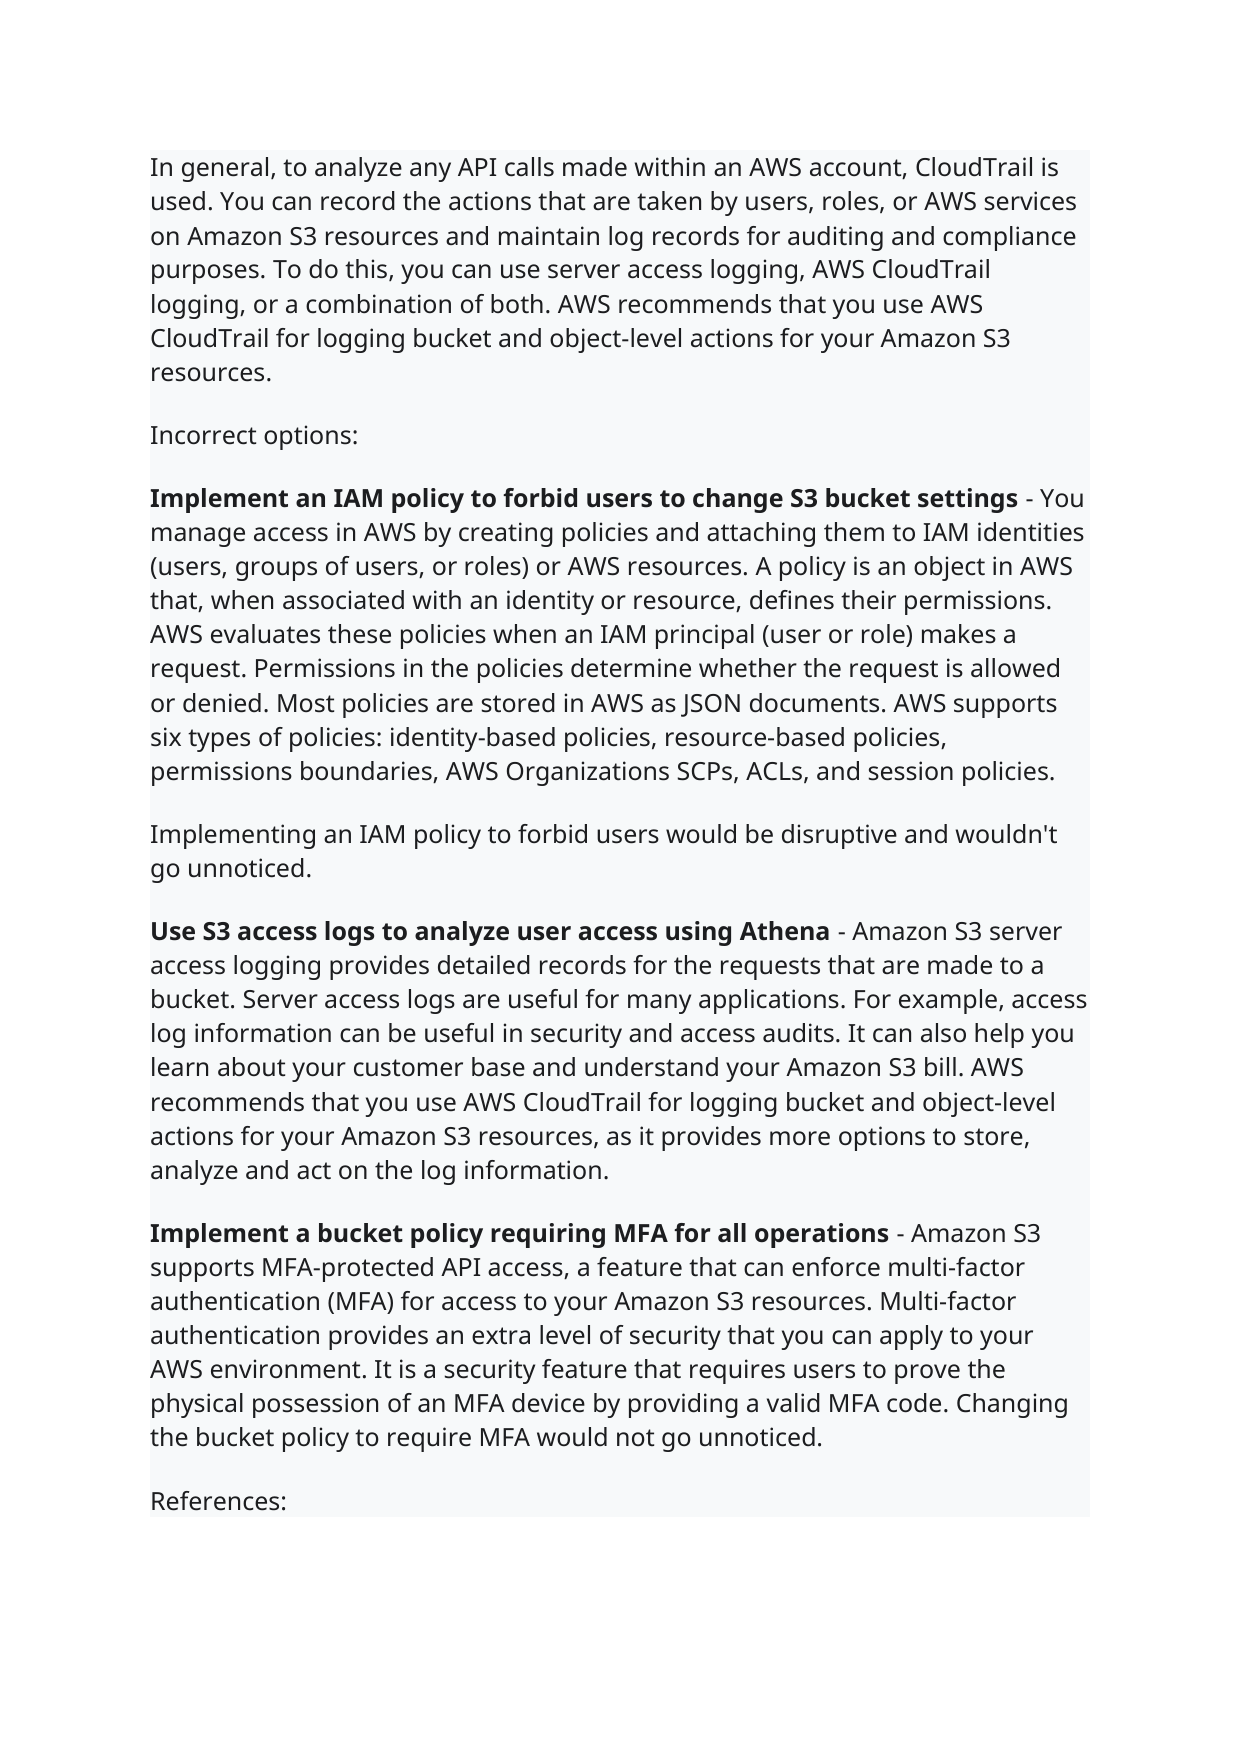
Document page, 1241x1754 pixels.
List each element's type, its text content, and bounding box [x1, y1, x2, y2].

text Implement an IAM policy to forbid users to change S3 bucket settings - You manage access in AWS by creating policies and attaching them to IAM identities (users, groups of users, or roles) or AWS resources. A policy is an object in AWS that, when associated with an identity or resource, defines their permissions. AWS evaluates these policies when an IAM principal (user or role) makes a request. Permissions in the policies determine whether the request is allowed or denied. Most policies are stored in AWS as JSON documents. AWS supports six types of policies: identity-based policies, resource-based policies, permissions boundaries, AWS Organizations SCPs, ACLs, and session policies. [150, 481, 1090, 787]
text Use S3 access logs to analyze user access using Athena - Amazon S3 server access logging provides detailed records for the requests that are made to a bucket. Server access logs are useful for many applications. For example, access log information can be useful in security and access audits. It can also help you learn about your customer base and understand your Amazon S3 bill. AWS recommends that you use AWS CloudTrail for logging bucket and object-level actions for your Amazon S3 resources, as it provides more options to store, analyze and act on the log information. [150, 914, 1090, 1186]
text Incorrect options: [150, 418, 1090, 452]
text Implementing an IAM policy to forbid users would be disruptive and wouldn't go unnoticed. [150, 817, 1090, 885]
text Implement a bucket policy requiring MFA for all operations - Amazon S3 supports MFA-protected API access, a feature that can enforce multi-factor authentication (MFA) for access to your Amazon S3 resources. Multi-factor authentication provides an extra level of security that you can apply to your AWS environment. It is a security feature that requires users to prove the physical possession of an MFA device by providing a valid MFA code. Changing the bucket policy to require MFA would not go unnoticed. [150, 1216, 1090, 1454]
text References: [150, 1483, 1090, 1517]
text In general, to analyze any API calls made within an AWS account, CloudTrail is used. You can record the actions that are taken by users, roles, or AWS services on Amazon S3 resources and maintain log records for auditing and compliance purposes. To do this, you can use server access logging, AWS CloudTrail logging, or a combination of both. AWS recommends that you use AWS CloudTrail for logging bucket and object-level actions for your Amazon S3 resources. [150, 150, 1090, 388]
